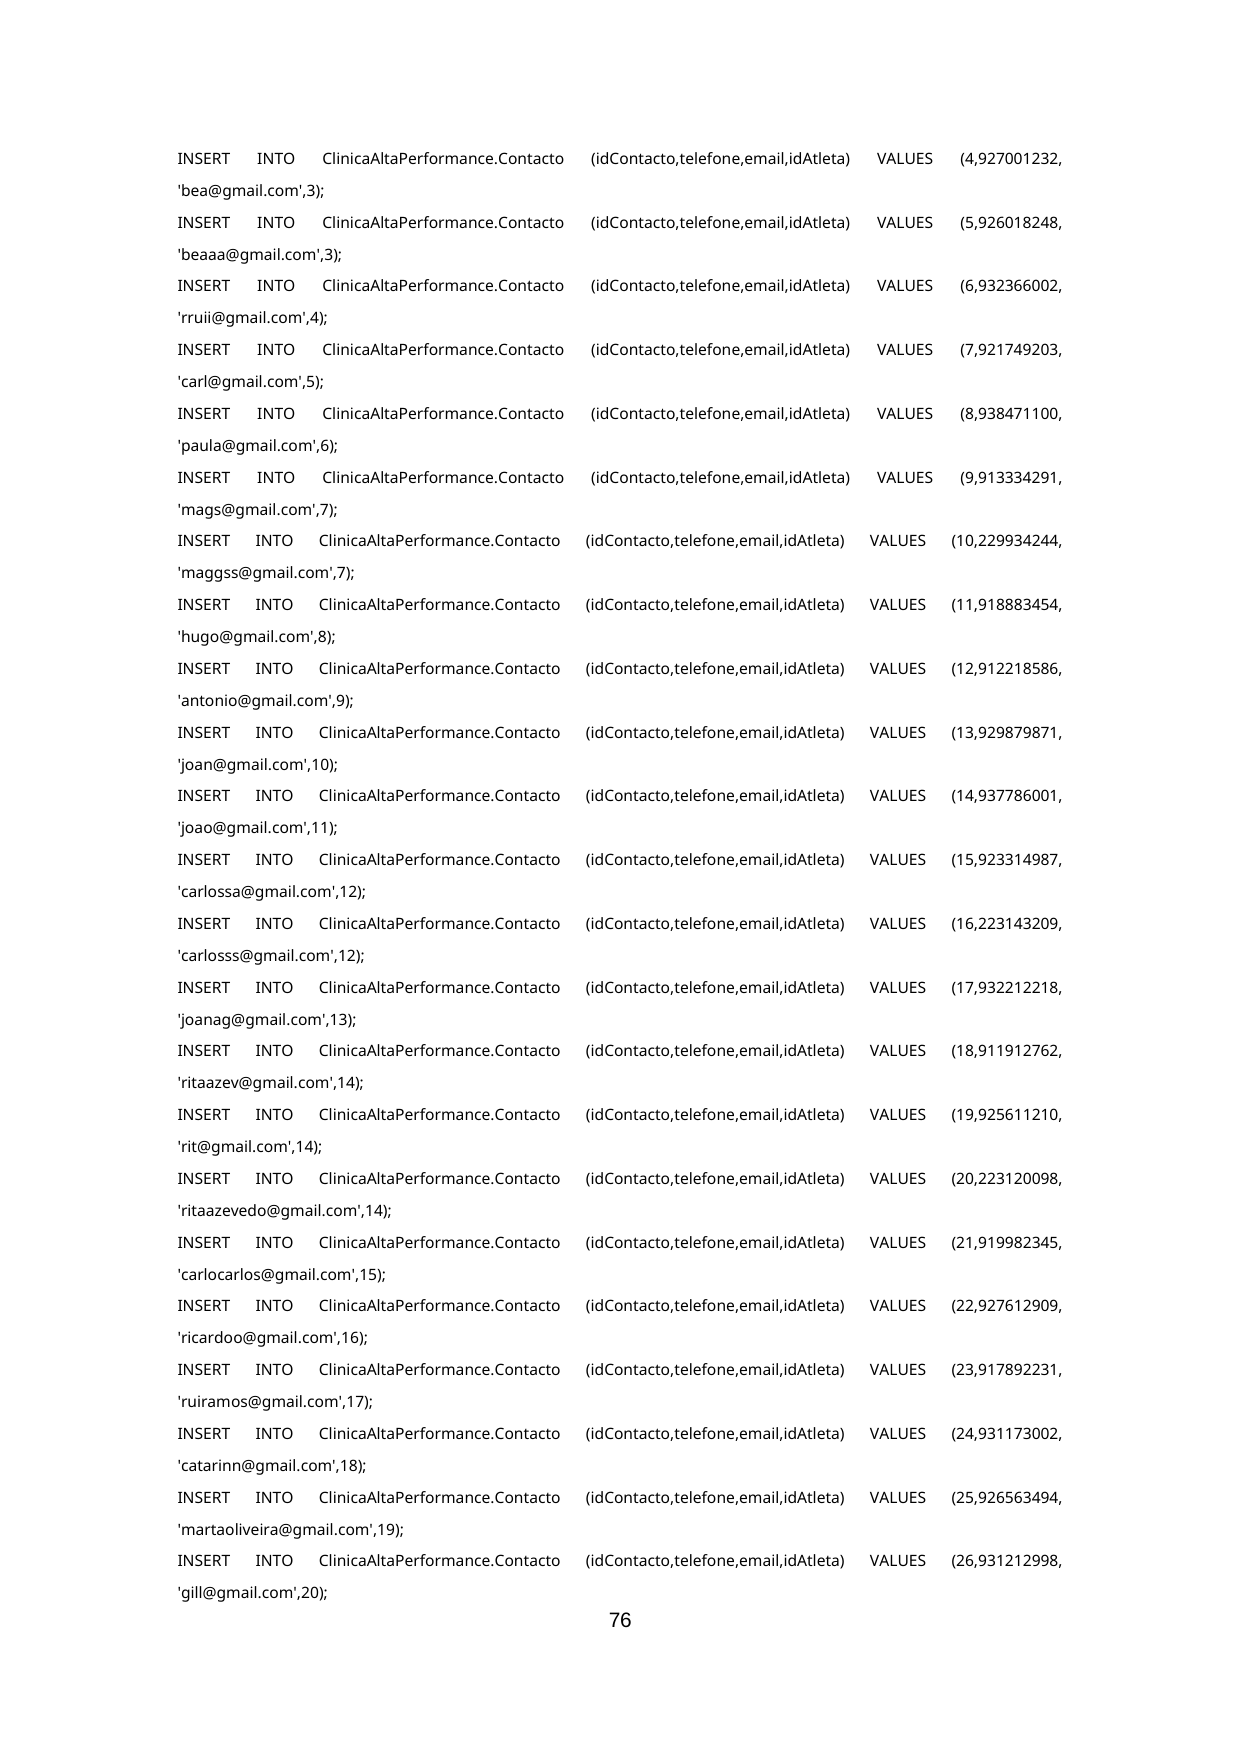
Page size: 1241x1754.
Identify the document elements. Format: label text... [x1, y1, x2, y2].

text INSERT INTO ClinicaAltaPerformance.Contacto (idContacto,telefone,email,idAtleta) VALUES (22,927612909, 'ricardoo@gmail.com',16); [177, 1295, 1063, 1348]
text INSERT INTO ClinicaAltaPerformance.Contacto (idContacto,telefone,email,idAtleta) VALUES (8,938471100, 'paula@gmail.com',6); [177, 403, 1063, 456]
text INSERT INTO ClinicaAltaPerformance.Contacto (idContacto,telefone,email,idAtleta) VALUES (7,921749203, 'carl@gmail.com',5); [177, 339, 1063, 392]
text INSERT INTO ClinicaAltaPerformance.Contacto (idContacto,telefone,email,idAtleta) VALUES (25,926563494, 'martaoliveira@gmail.com',19); [177, 1486, 1063, 1539]
text INSERT INTO ClinicaAltaPerformance.Contacto (idContacto,telefone,email,idAtleta) VALUES (24,931173002, 'catarinn@gmail.com',18); [177, 1423, 1063, 1476]
text INSERT INTO ClinicaAltaPerformance.Contacto (idContacto,telefone,email,idAtleta) VALUES (10,229934244, 'maggss@gmail.com',7); [177, 530, 1063, 583]
text INSERT INTO ClinicaAltaPerformance.Contacto (idContacto,telefone,email,idAtleta) VALUES (14,937786001, 'joao@gmail.com',11); [177, 785, 1063, 838]
text INSERT INTO ClinicaAltaPerformance.Contacto (idContacto,telefone,email,idAtleta) VALUES (11,918883454, 'hugo@gmail.com',8); [177, 594, 1063, 647]
text INSERT INTO ClinicaAltaPerformance.Contacto (idContacto,telefone,email,idAtleta) VALUES (17,932212218, 'joanag@gmail.com',13); [177, 976, 1063, 1029]
text INSERT INTO ClinicaAltaPerformance.Contacto (idContacto,telefone,email,idAtleta) VALUES (21,919982345, 'carlocarlos@gmail.com',15); [177, 1231, 1063, 1284]
text INSERT INTO ClinicaAltaPerformance.Contacto (idContacto,telefone,email,idAtleta) VALUES (5,926018248, 'beaaa@gmail.com',3); [177, 211, 1063, 264]
text INSERT INTO ClinicaAltaPerformance.Contacto (idContacto,telefone,email,idAtleta) VALUES (26,931212998, 'gill@gmail.com',20); [177, 1550, 1063, 1603]
text INSERT INTO ClinicaAltaPerformance.Contacto (idContacto,telefone,email,idAtleta) VALUES (19,925611210, 'rit@gmail.com',14); [177, 1104, 1063, 1157]
text INSERT INTO ClinicaAltaPerformance.Contacto (idContacto,telefone,email,idAtleta) VALUES (18,911912762, 'ritaazev@gmail.com',14); [177, 1040, 1063, 1093]
text INSERT INTO ClinicaAltaPerformance.Contacto (idContacto,telefone,email,idAtleta) VALUES (20,223120098, 'ritaazevedo@gmail.com',14); [177, 1168, 1063, 1221]
text INSERT INTO ClinicaAltaPerformance.Contacto (idContacto,telefone,email,idAtleta) VALUES (13,929879871, 'joan@gmail.com',10); [177, 721, 1063, 774]
text INSERT INTO ClinicaAltaPerformance.Contacto (idContacto,telefone,email,idAtleta) VALUES (6,932366002, 'rruii@gmail.com',4); [177, 275, 1063, 328]
text INSERT INTO ClinicaAltaPerformance.Contacto (idContacto,telefone,email,idAtleta) VALUES (23,917892231, 'ruiramos@gmail.com',17); [177, 1359, 1063, 1412]
text INSERT INTO ClinicaAltaPerformance.Contacto (idContacto,telefone,email,idAtleta) VALUES (12,912218586, 'antonio@gmail.com',9); [177, 658, 1063, 711]
text INSERT INTO ClinicaAltaPerformance.Contacto (idContacto,telefone,email,idAtleta) VALUES (15,923314987, 'carlossa@gmail.com',12); [177, 849, 1063, 902]
text INSERT INTO ClinicaAltaPerformance.Contacto (idContacto,telefone,email,idAtleta) VALUES (4,927001232, 'bea@gmail.com',3); [177, 148, 1063, 201]
text INSERT INTO ClinicaAltaPerformance.Contacto (idContacto,telefone,email,idAtleta) VALUES (16,223143209, 'carlosss@gmail.com',12); [177, 913, 1063, 966]
text INSERT INTO ClinicaAltaPerformance.Contacto (idContacto,telefone,email,idAtleta) VALUES (9,913334291, 'mags@gmail.com',7); [177, 466, 1063, 519]
